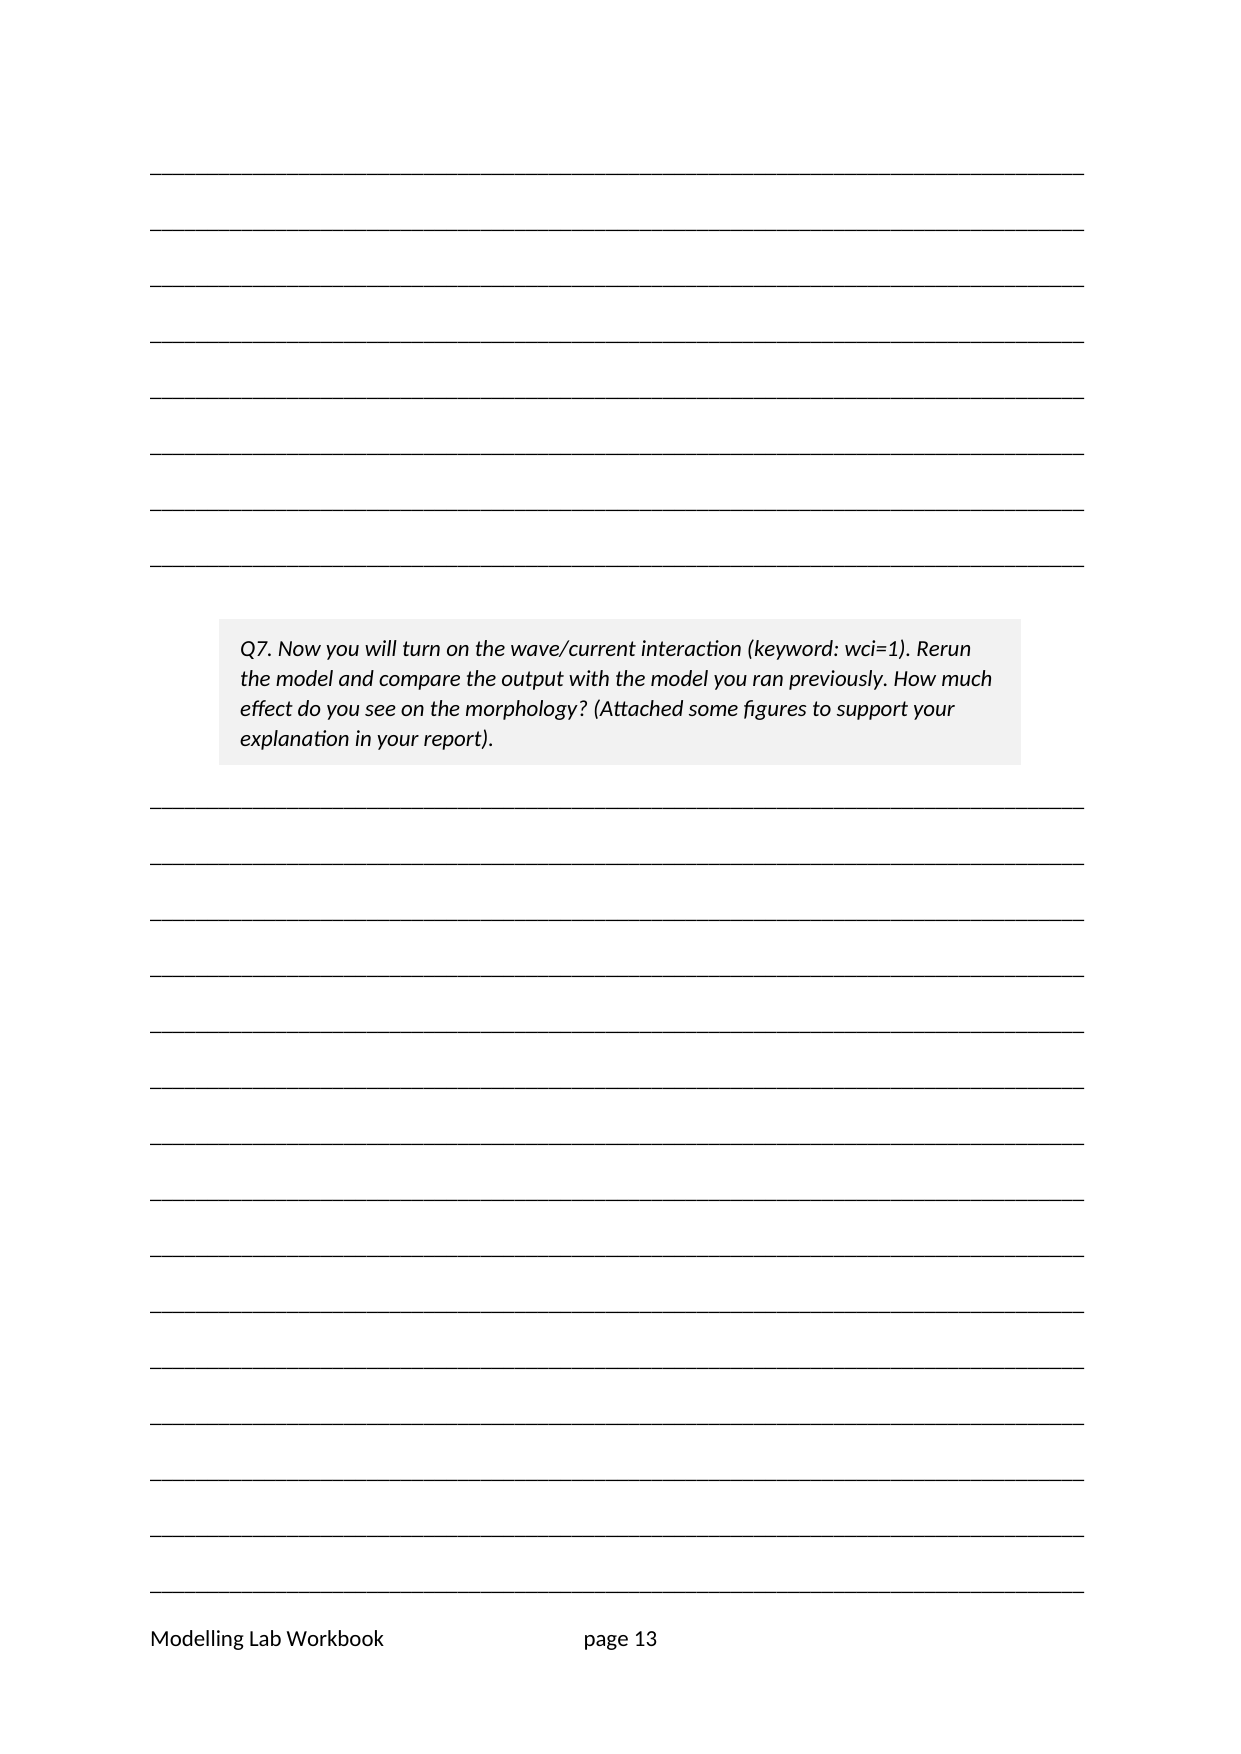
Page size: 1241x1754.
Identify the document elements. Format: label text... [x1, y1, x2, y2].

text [150, 150, 1090, 570]
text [150, 784, 1090, 1596]
text Q7. Now you will turn on the wave/current interaction (keyword: wci=1). Rerun the model and compare the output with the model you ran previously. How much effect do you see on the morphology? (Attached some figures to support your explanation in your report). [232, 632, 1008, 752]
